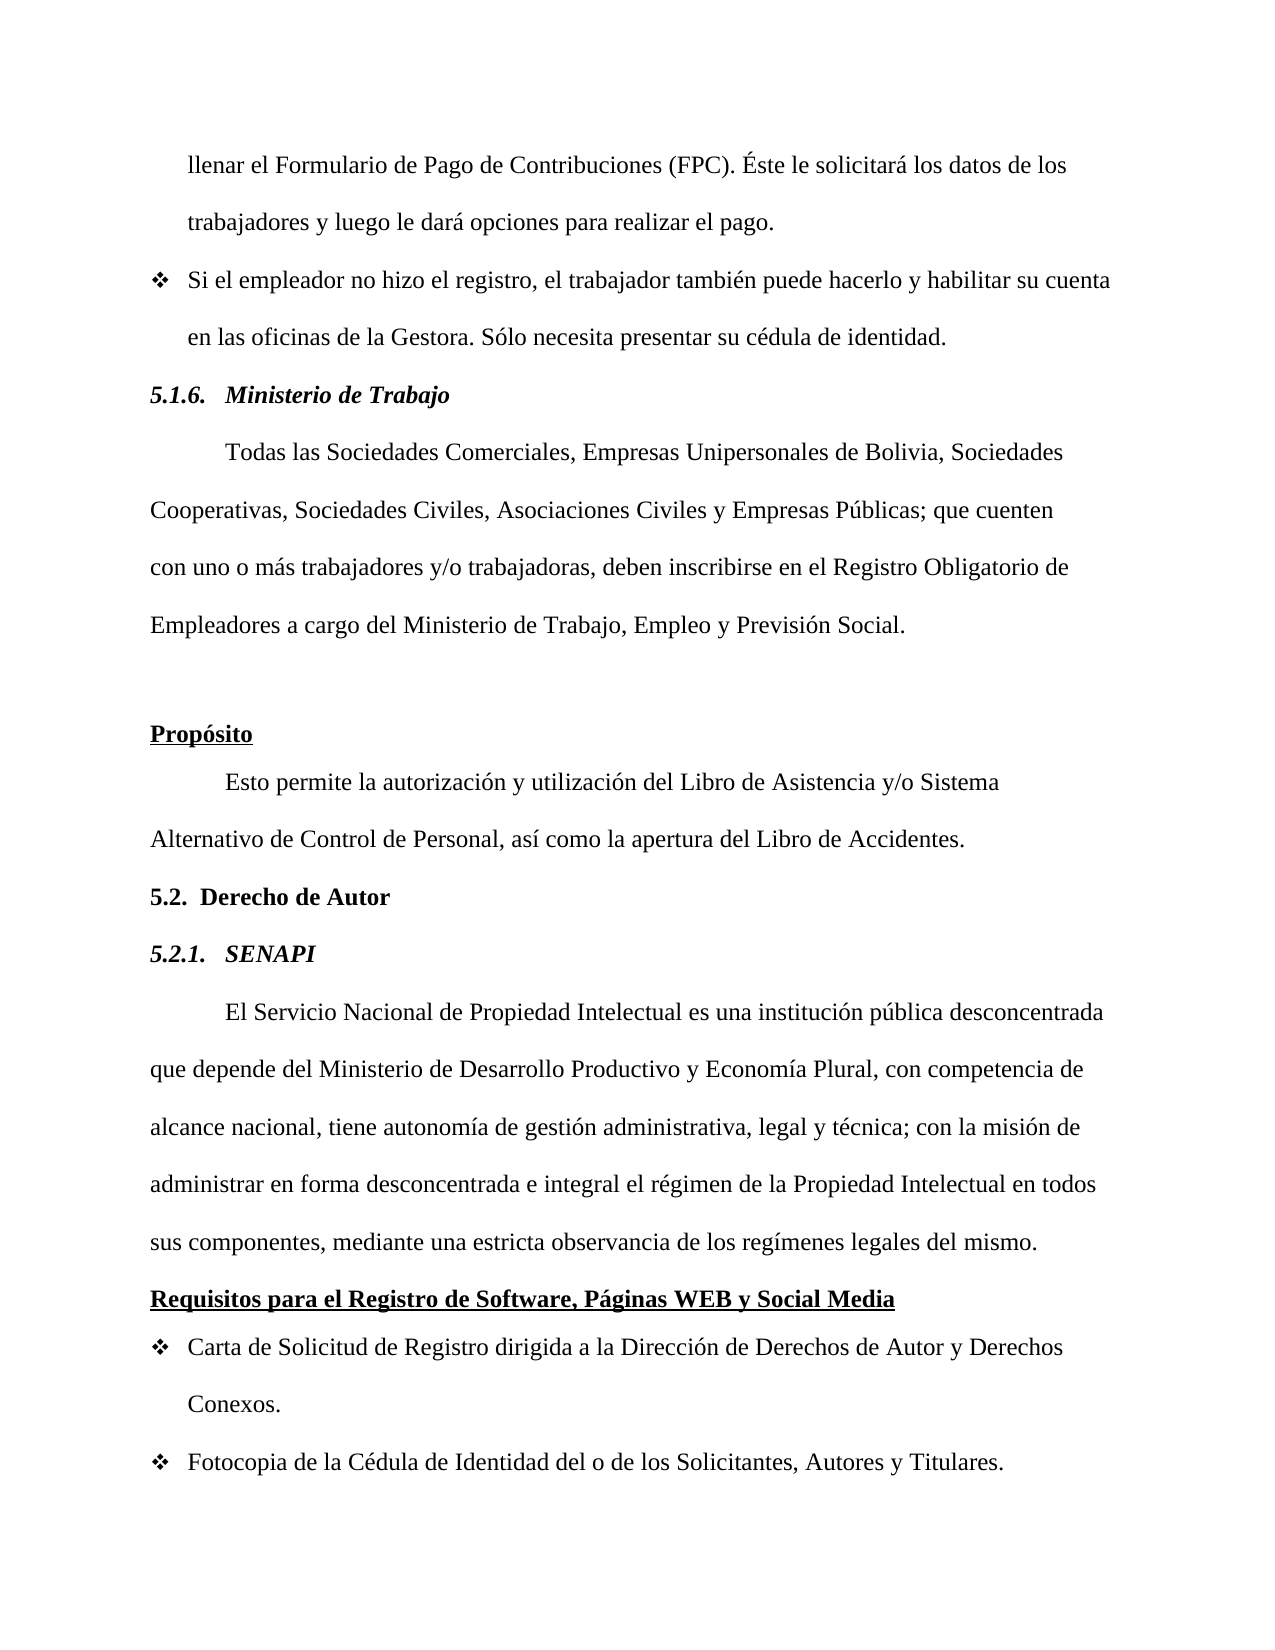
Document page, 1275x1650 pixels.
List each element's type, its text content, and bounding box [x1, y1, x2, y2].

list Carta de Solicitud de Registro dirigida a la Dirección de Derechos de Autor y Derechos Conexos. [150, 1332, 1125, 1418]
subtitle Derecho de Autor [150, 882, 1125, 910]
subtitle SENAPI [150, 939, 1125, 968]
list Si el empleador no hizo el registro, el trabajador también puede hacerlo y habilitar su cuenta en las oficinas de la Gestora. Sólo necesita presentar su cédula de identidad. [150, 265, 1125, 351]
text Requisitos para el Registro de Software, Páginas WEB y Social Media [150, 1284, 1125, 1313]
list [150, 150, 1125, 236]
text Propósito [150, 719, 1125, 748]
list Todas las Sociedades Comerciales, Empresas Unipersonales de Bolivia, Sociedades Cooperativas, Sociedades Civiles, Asociaciones Civiles y Empresas Públicas; que cuenten [150, 437, 1125, 524]
list El Servicio Nacional de Propiedad Intelectual es una institución pública desconcentrada que depende del Ministerio de Desarrollo Productivo y Economía Plural, con competencia de alcance nacional, tiene autonomía de gestión administrativa, legal y técnica; con la misión de administrar en forma desconcentrada e integral el régimen de la Propiedad Intelectual en todos sus componentes, mediante una estricta observancia de los regímenes legales del mismo. [150, 997, 1125, 1255]
list Fotocopia de la Cédula de Identidad del o de los Solicitantes, Autores y Titulares. [150, 1447, 1125, 1476]
list con uno o más trabajadores y/o trabajadoras, deben inscribirse en el Registro Obligatorio de Empleadores a cargo del Ministerio de Trabajo, Empleo y Previsión Social. [150, 552, 1125, 639]
list Esto permite la autorización y utilización del Libro de Asistencia y/o Sistema [150, 767, 1125, 795]
subtitle Ministerio de Trabajo [150, 380, 1125, 409]
text Alternativo de Control de Personal, así como la apertura del Libro de Accidentes. [150, 824, 1125, 853]
